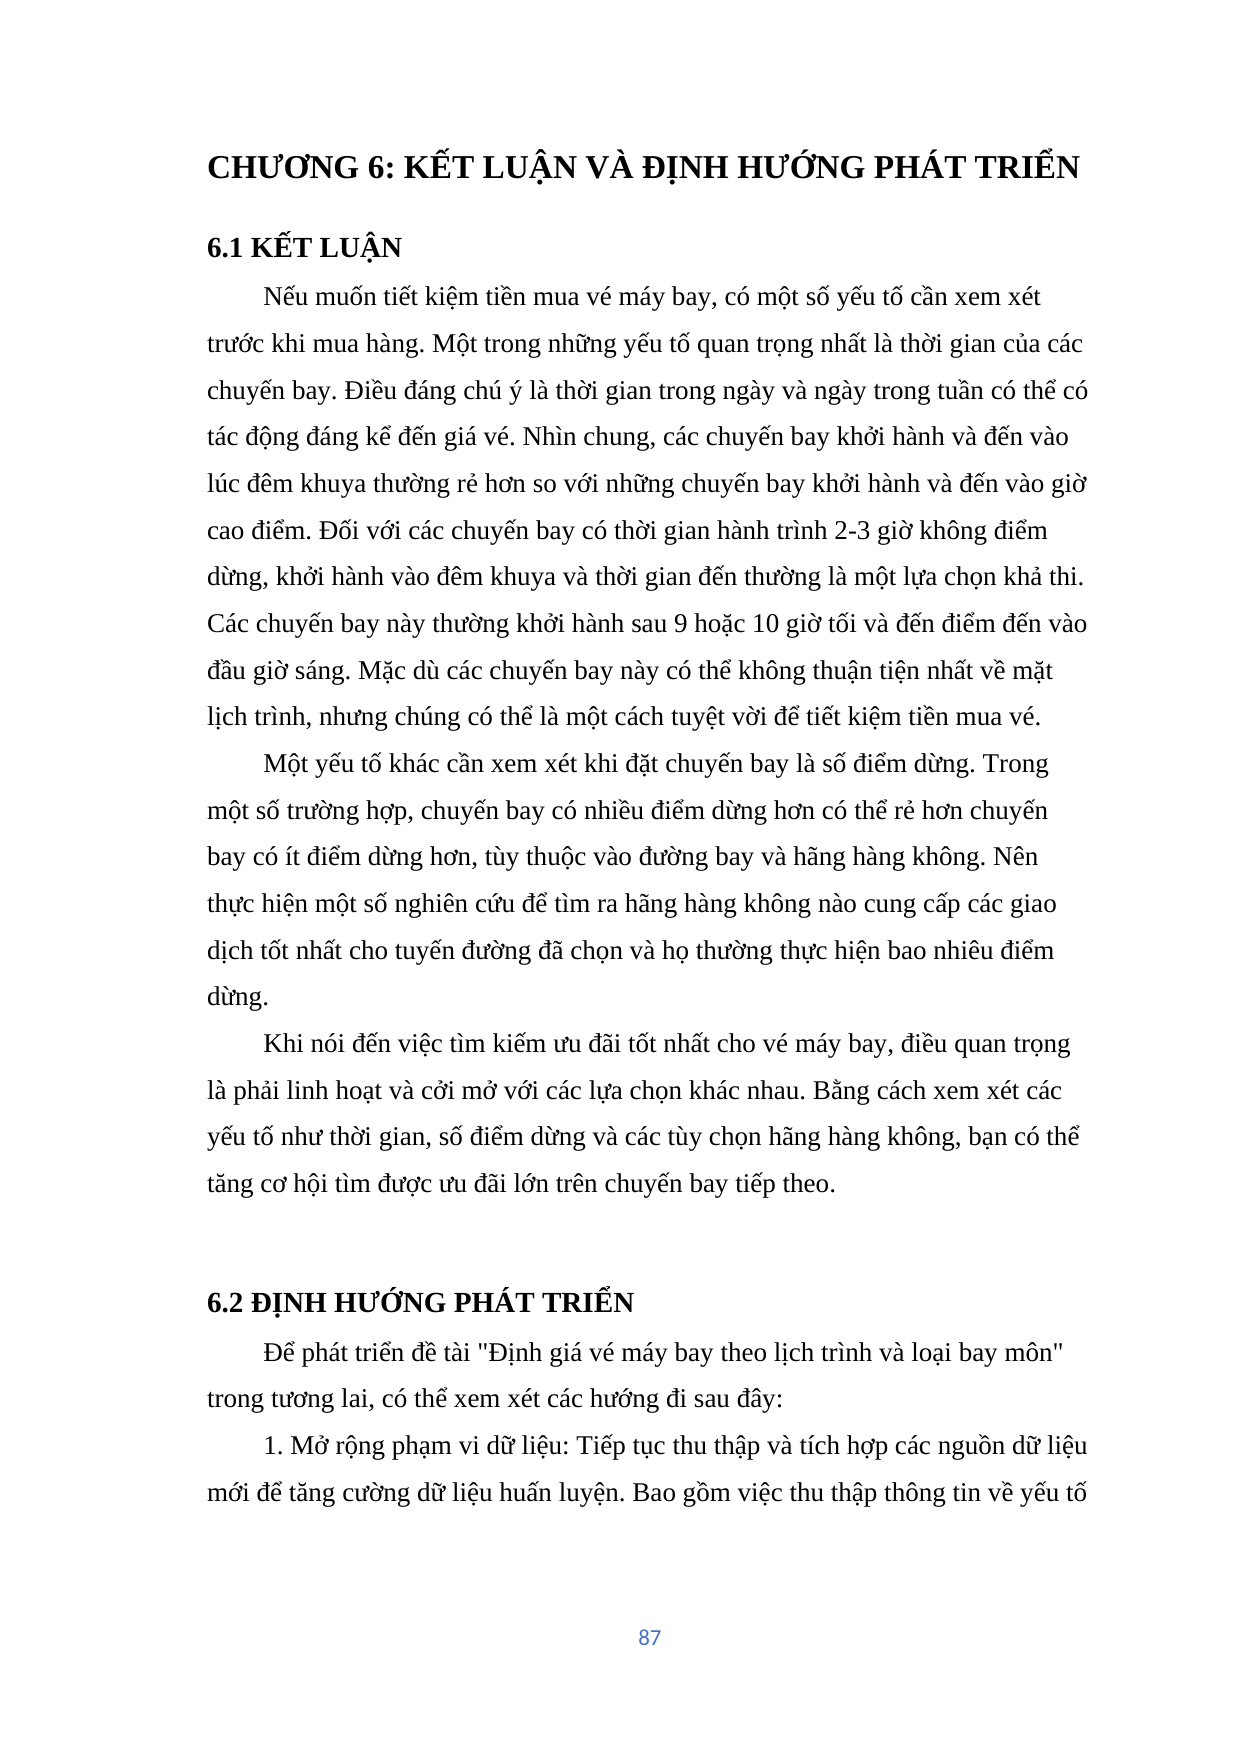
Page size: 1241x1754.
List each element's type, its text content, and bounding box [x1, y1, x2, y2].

text Khi nói đến việc tìm kiếm ưu đãi tốt nhất cho vé máy bay, điều quan trọng là phải linh hoạt và cởi mở với các lựa chọn khác nhau. Bằng cách xem xét các yếu tố như thời gian, số điểm dừng và các tùy chọn hãng hàng không, bạn có thể tăng cơ hội tìm được ưu đãi lớn trên chuyến bay tiếp theo. [207, 1027, 1092, 1198]
subtitle 6.1 KẾT LUẬN [207, 230, 1092, 264]
text Một yếu tố khác cần xem xét khi đặt chuyến bay là số điểm dừng. Trong một số trường hợp, chuyến bay có nhiều điểm dừng hơn có thể rẻ hơn chuyến bay có ít điểm dừng hơn, tùy thuộc vào đường bay và hãng hàng không. Nên thực hiện một số nghiên cứu để tìm ra hãng hàng không nào cung cấp các giao dịch tốt nhất cho tuyến đường đã chọn và họ thường thực hiện bao nhiêu điểm dừng. [207, 747, 1092, 1012]
subtitle 6.2 ĐỊNH HƯỚNG PHÁT TRIỂN [207, 1286, 1092, 1319]
subtitle CHƯƠNG 6: KẾT LUẬN VÀ ĐỊNH HƯỚNG PHÁT TRIỂN [207, 148, 1092, 186]
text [207, 1429, 1092, 1507]
text Nếu muốn tiết kiệm tiền mua vé máy bay, có một số yếu tố cần xem xét trước khi mua hàng. Một trong những yếu tố quan trọng nhất là thời gian của các chuyến bay. Điều đáng chú ý là thời gian trong ngày và ngày trong tuần có thể có tác động đáng kể đến giá vé. Nhìn chung, các chuyến bay khởi hành và đến vào lúc đêm khuya thường rẻ hơn so với những chuyến bay khởi hành và đến vào giờ cao điểm. Đối với các chuyến bay có thời gian hành trình 2-3 giờ không điểm dừng, khởi hành vào đêm khuya và thời gian đến thường là một lựa chọn khả thi. Các chuyến bay này thường khởi hành sau 9 hoặc 10 giờ tối và đến điểm đến vào đầu giờ sáng. Mặc dù các chuyến bay này có thể không thuận tiện nhất về mặt lịch trình, nhưng chúng có thể là một cách tuyệt vời để tiết kiệm tiền mua vé. [207, 281, 1092, 732]
text Để phát triển đề tài "Định giá vé máy bay theo lịch trình và loại bay môn" trong tương lai, có thể xem xét các hướng đi sau đây: [207, 1336, 1092, 1414]
